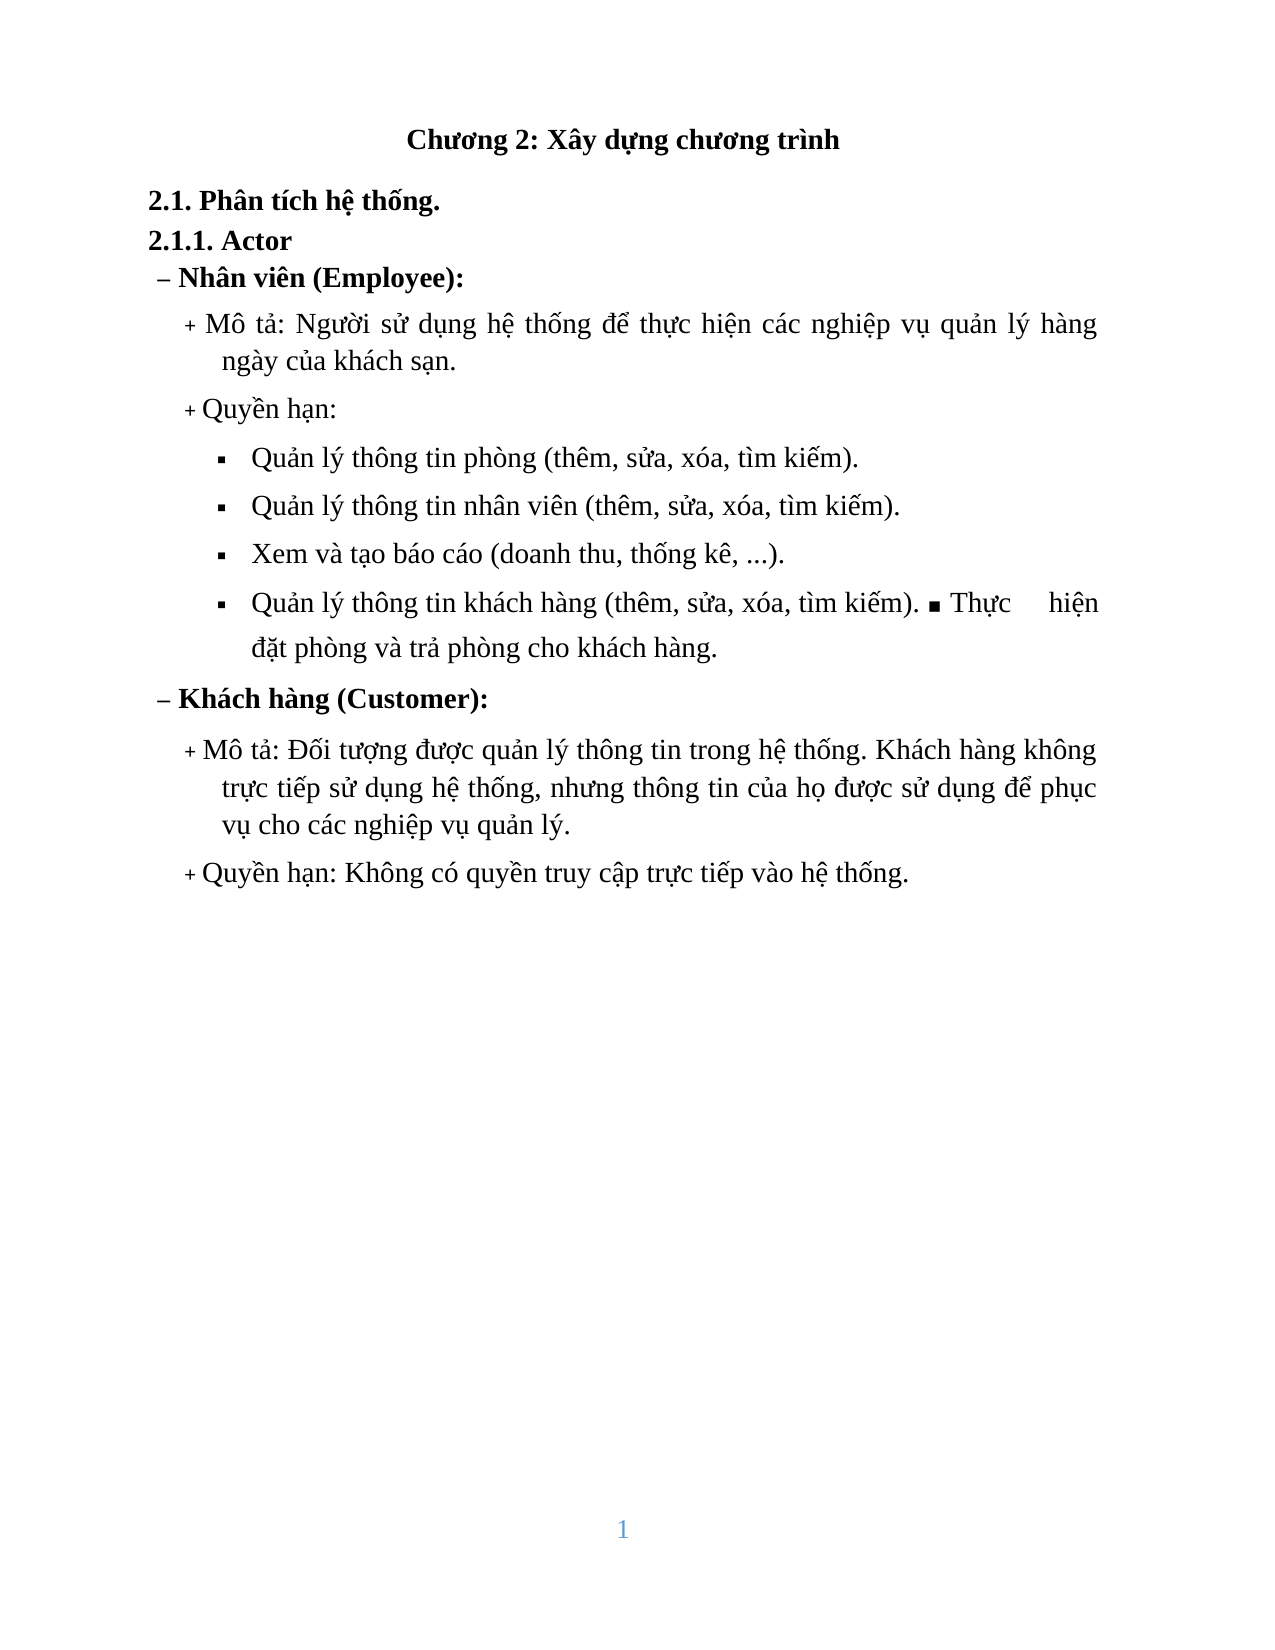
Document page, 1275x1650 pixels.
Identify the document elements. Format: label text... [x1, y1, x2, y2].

subtitle 2.1.1. Actor [148, 223, 1143, 257]
text + Quyền hạn: [184, 392, 1099, 425]
text + Quyền hạn: Không có quyền truy cập trực tiếp vào hệ thống. [184, 856, 1099, 889]
text − Nhân viên (Employee): [155, 260, 1143, 293]
text − Khách hàng (Customer): [155, 682, 1143, 715]
text 2.1. Phân tích hệ thống. [148, 183, 1143, 217]
list Xem và tạo báo cáo (doanh thu, thống kê, ...). [214, 537, 1099, 570]
list Quản lý thông tin phòng (thêm, sửa, xóa, tìm kiếm). [214, 440, 1099, 473]
list Quản lý thông tin nhân viên (thêm, sửa, xóa, tìm kiếm). [214, 488, 1099, 522]
text + Mô tả: Đối tượng được quản lý thông tin trong hệ thống. Khách hàng không trực tiếp sử dụng hệ thống, nhưng thông tin của họ được sử dụng để phục vụ cho các nghiệp vụ quản lý. [184, 732, 1099, 841]
list Quản lý thông tin khách hàng (thêm, sửa, xóa, tìm kiếm). ▪ Thực hiện đặt phòng và trả phòng cho khách hàng. [214, 585, 1099, 664]
text + Mô tả: Người sử dụng hệ thống để thực hiện các nghiệp vụ quản lý hàng ngày của khách sạn. [184, 306, 1099, 377]
subtitle Chương 2: Xây dựng chương trình [125, 122, 1121, 155]
